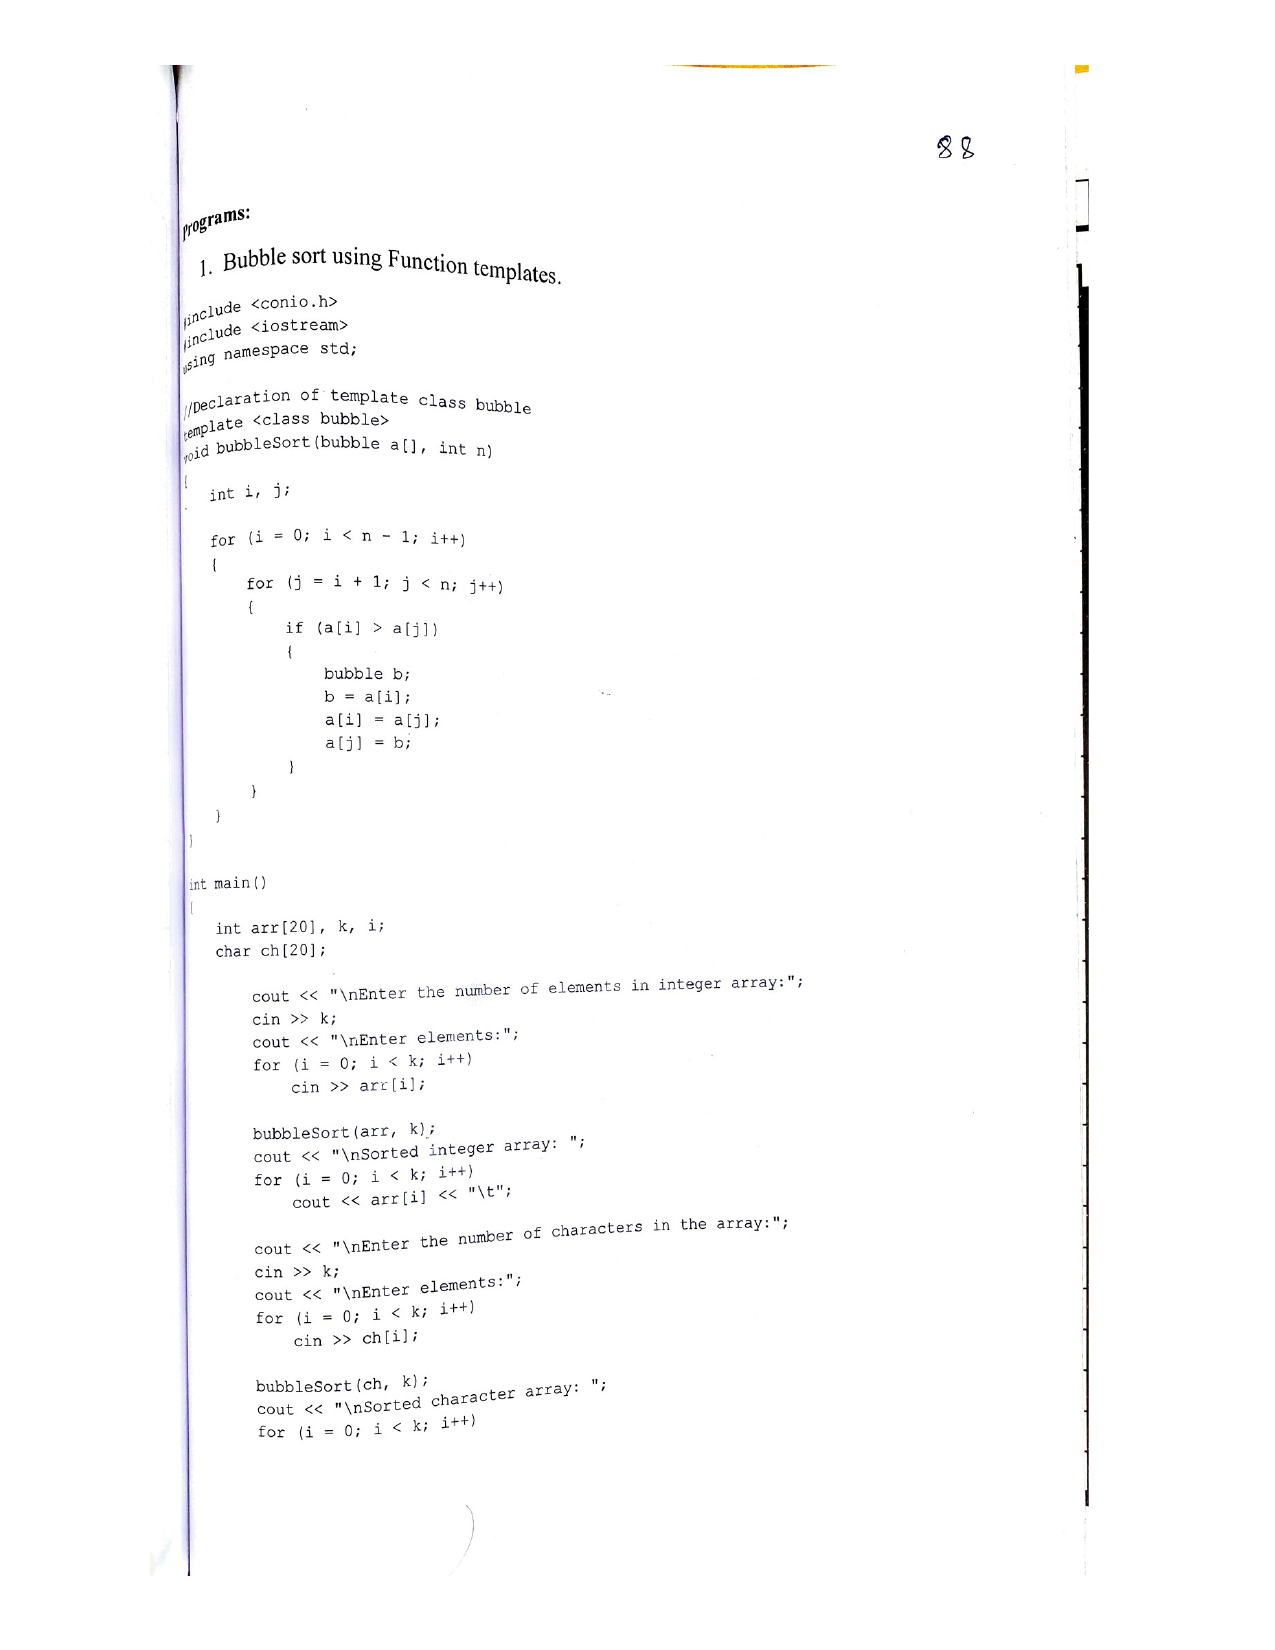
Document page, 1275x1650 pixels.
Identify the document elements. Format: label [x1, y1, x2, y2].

picture [150, 65, 1089, 1576]
